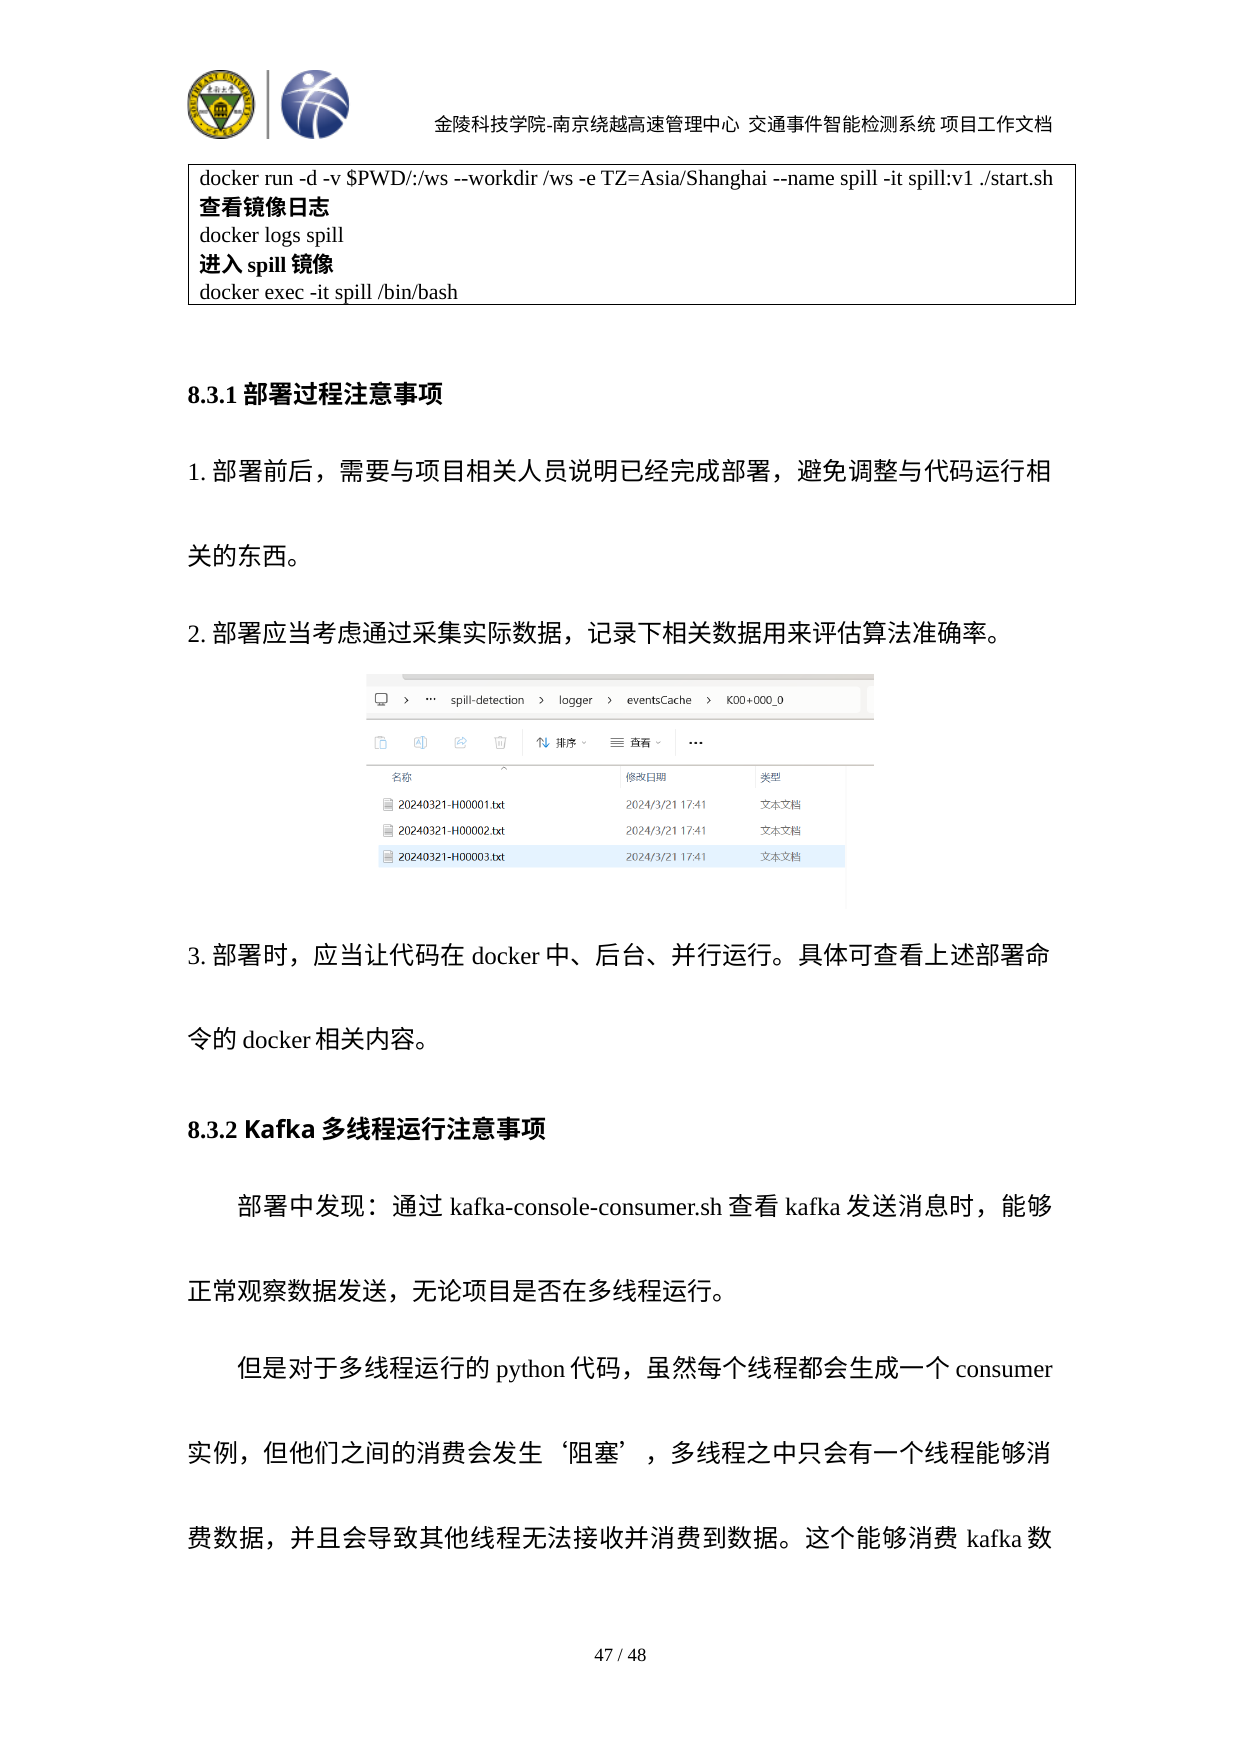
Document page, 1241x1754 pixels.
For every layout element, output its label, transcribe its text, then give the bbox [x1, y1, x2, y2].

list 部署应当考虑通过采集实际数据，记录下相关数据用来评估算法准确率。 [187, 597, 1053, 665]
picture [366, 674, 874, 909]
subtitle 部署过程注意事项 [187, 358, 1053, 426]
list 部署时，应当让代码在docker中、后台、并行运行。具体可查看上述部署命令的docker相关内容。 [187, 919, 1053, 1072]
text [187, 1332, 1053, 1570]
text 部署中发现：通过kafka-console-consumer.sh查看kafka发送消息时，能够正常观察数据发送，无论项目是否在多线程运行。 [187, 1171, 1053, 1323]
subtitle Kafka多线程运行注意事项 [187, 1094, 1053, 1162]
picture [187, 70, 357, 139]
list 部署前后，需要与项目相关人员说明已经完成部署，避免调整与代码运行相关的东西。 [187, 436, 1053, 588]
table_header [189, 165, 1075, 304]
